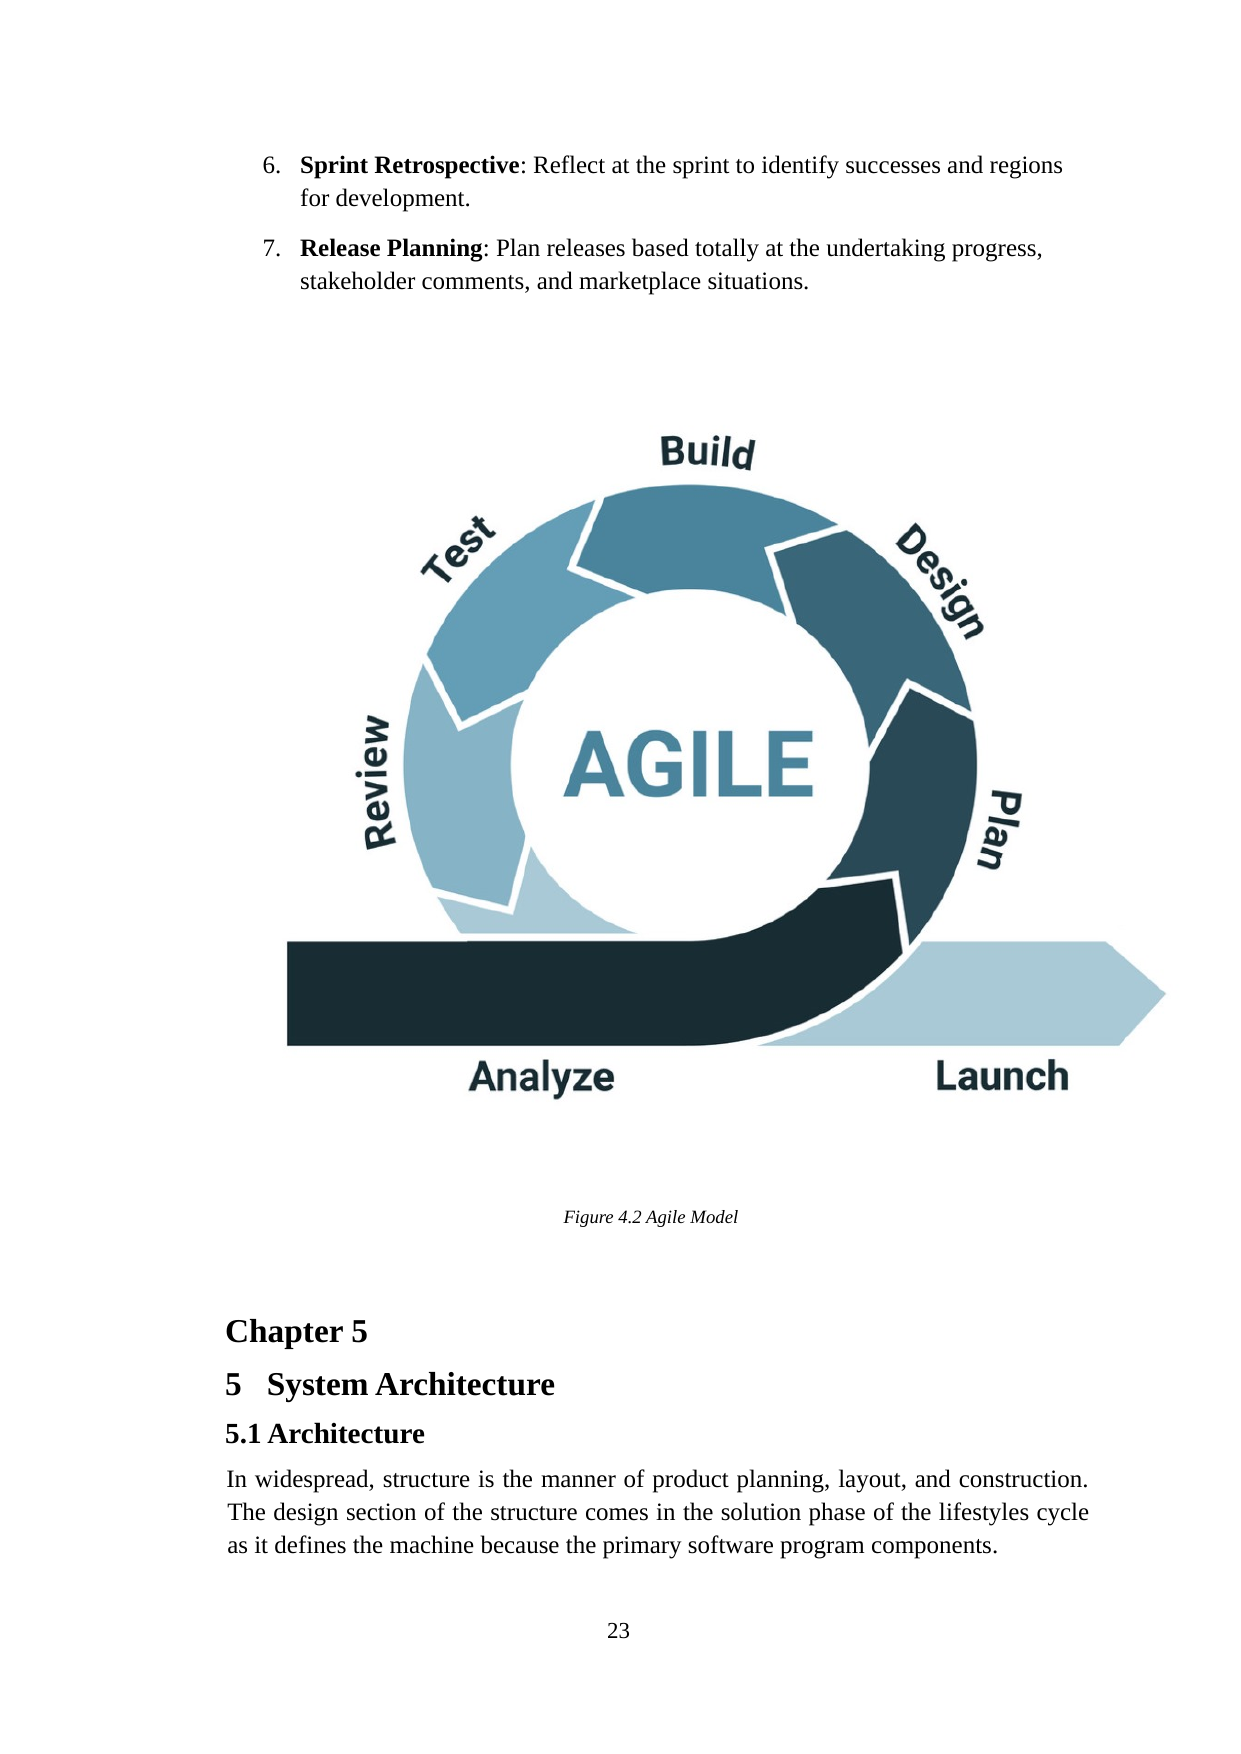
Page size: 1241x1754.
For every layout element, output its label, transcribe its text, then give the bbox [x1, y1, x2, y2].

list Release Planning: Plan releases based totally at the undertaking progress, stakeholder comments, and marketplace situations. [262, 233, 1090, 294]
text Figure 4.2 Agile Model [253, 1206, 1050, 1228]
subtitle 5 System Architecture [225, 1364, 1090, 1402]
subtitle Chapter 5 [225, 1312, 1090, 1350]
subtitle 5.1 Architecture [225, 1416, 1090, 1450]
picture [252, 407, 1193, 1117]
list Sprint Retrospective: Reflect at the sprint to identify successes and regions for development. [262, 150, 1090, 212]
text In widespread, structure is the manner of product planning, layout, and construction. The design section of the structure comes in the solution phase of the lifestyles cycle as it defines the machine because the primary software program components. [226, 1464, 1090, 1558]
